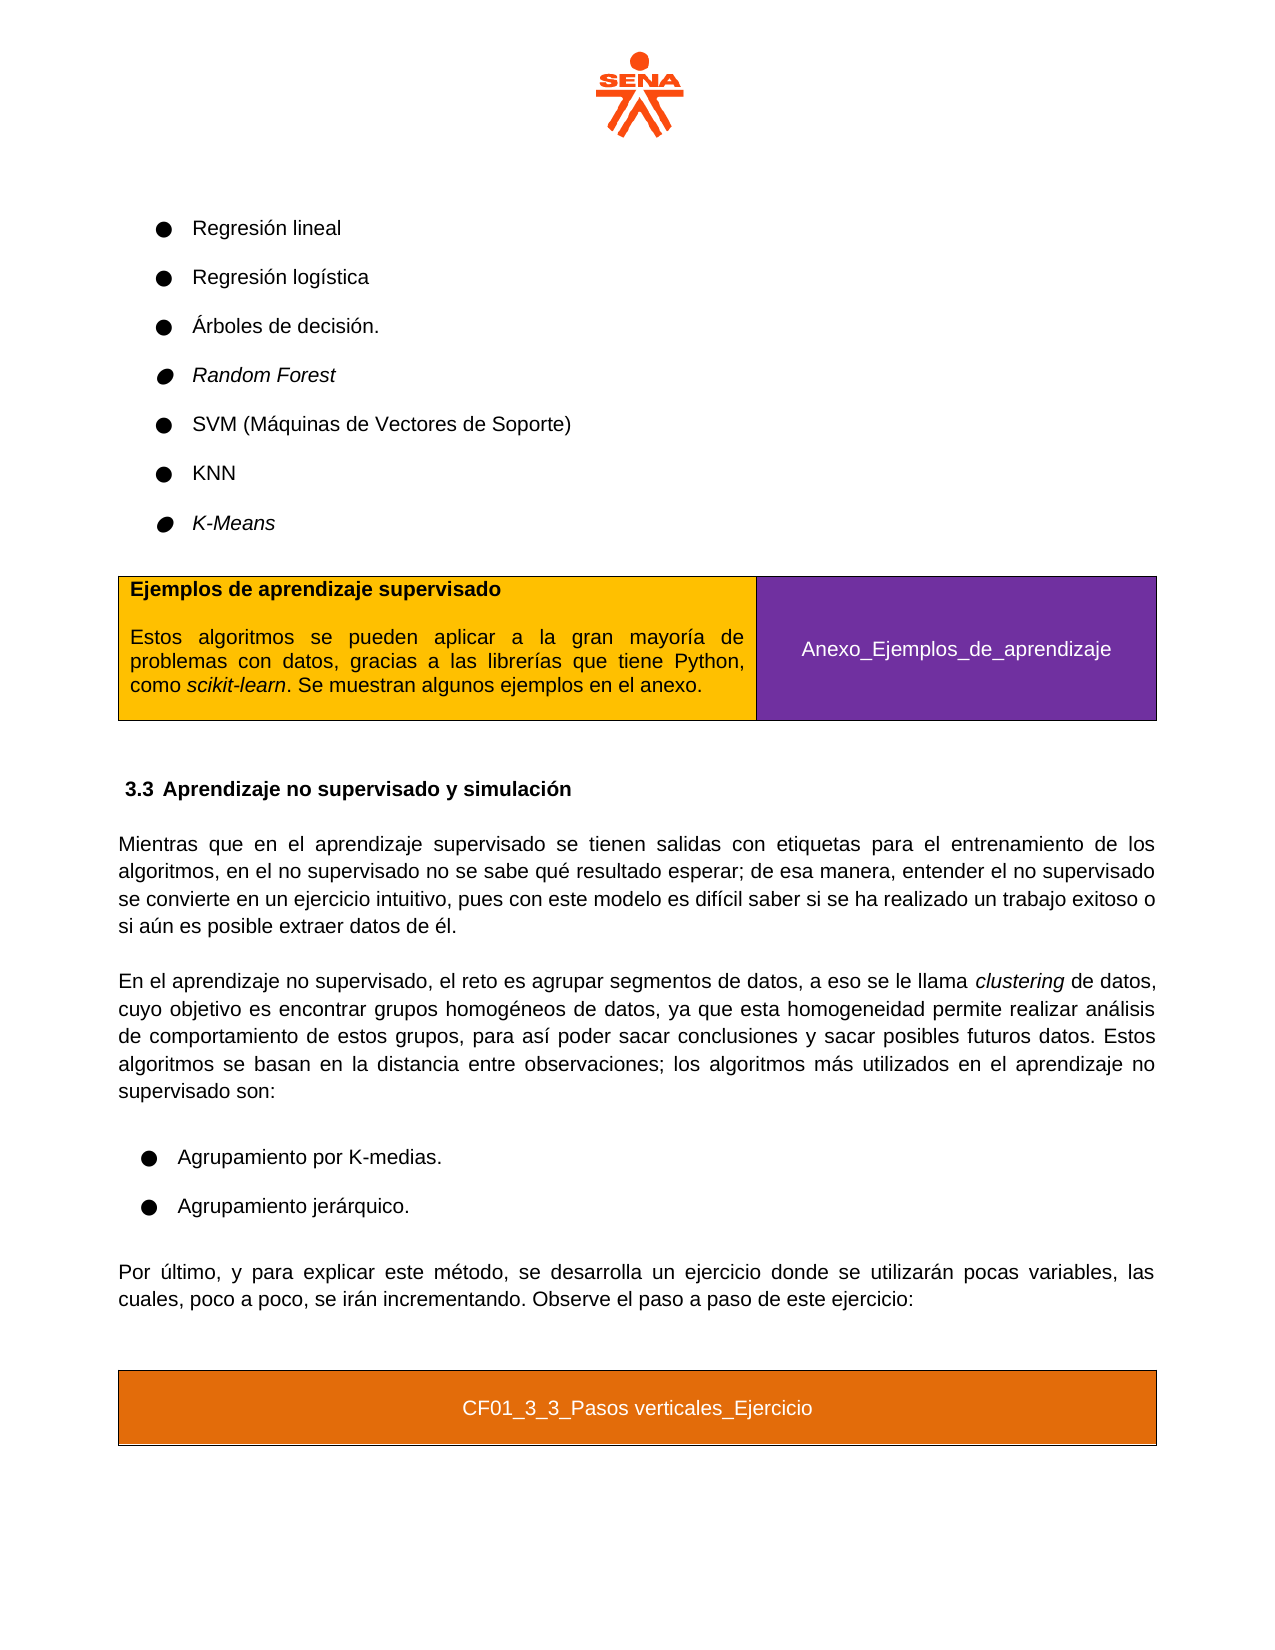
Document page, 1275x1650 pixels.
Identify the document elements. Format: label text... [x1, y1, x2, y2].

list SVM (Máquinas de Vectores de Soporte) [154, 401, 1157, 444]
list Árboles de decisión. [154, 303, 1157, 346]
table_header CF01_3_3_Pasos verticales_Ejercicio [119, 1371, 1156, 1444]
list Aprendizaje no supervisado y simulación [125, 776, 1157, 800]
list KNN [154, 450, 1157, 493]
text Mientras que en el aprendizaje supervisado se tienen salidas con etiquetas para el entrenamiento de los algoritmos, en el no supervisado no se sabe qué resultado esperar; de esa manera, entender el no supervisado se convierte en un ejercicio intuitivo, pues con este modelo es difícil saber si se ha realizado un trabajo exitoso o si aún es posible extraer datos de él. [118, 831, 1157, 938]
list Regresión logística [154, 254, 1157, 296]
table_header Ejemplos de aprendizaje supervisado Estos algoritmos se pueden aplicar a la gran mayoría de problemas con datos, gracias a las librerías que tiene Python, como scikit-learn. Se muestran algunos ejemplos en el anexo. [119, 577, 756, 720]
list Agrupamiento jerárquico. [140, 1183, 1157, 1226]
text En el aprendizaje no supervisado, el reto es agrupar segmentos de datos, a eso se le llama clustering de datos, cuyo objetivo es encontrar grupos homogéneos de datos, ya que esta homogeneidad permite realizar análisis de comportamiento de estos grupos, para así poder sacar conclusiones y sacar posibles futuros datos. Estos algoritmos se basan en la distancia entre observaciones; los algoritmos más utilizados en el aprendizaje no supervisado son: [118, 969, 1157, 1103]
list K-Means [154, 499, 1157, 542]
picture [585, 48, 690, 142]
table_header Anexo_Ejemplos_de_aprendizaje [757, 577, 1156, 720]
text Por último, y para explicar este método, se desarrolla un ejercicio donde se utilizarán pocas variables, las cuales, poco a poco, se irán incrementando. Observe el paso a paso de este ejercicio: [118, 1259, 1157, 1311]
list Random Forest [154, 352, 1157, 394]
list Agrupamiento por K-medias. [140, 1134, 1157, 1177]
list Regresión lineal [154, 205, 1157, 247]
